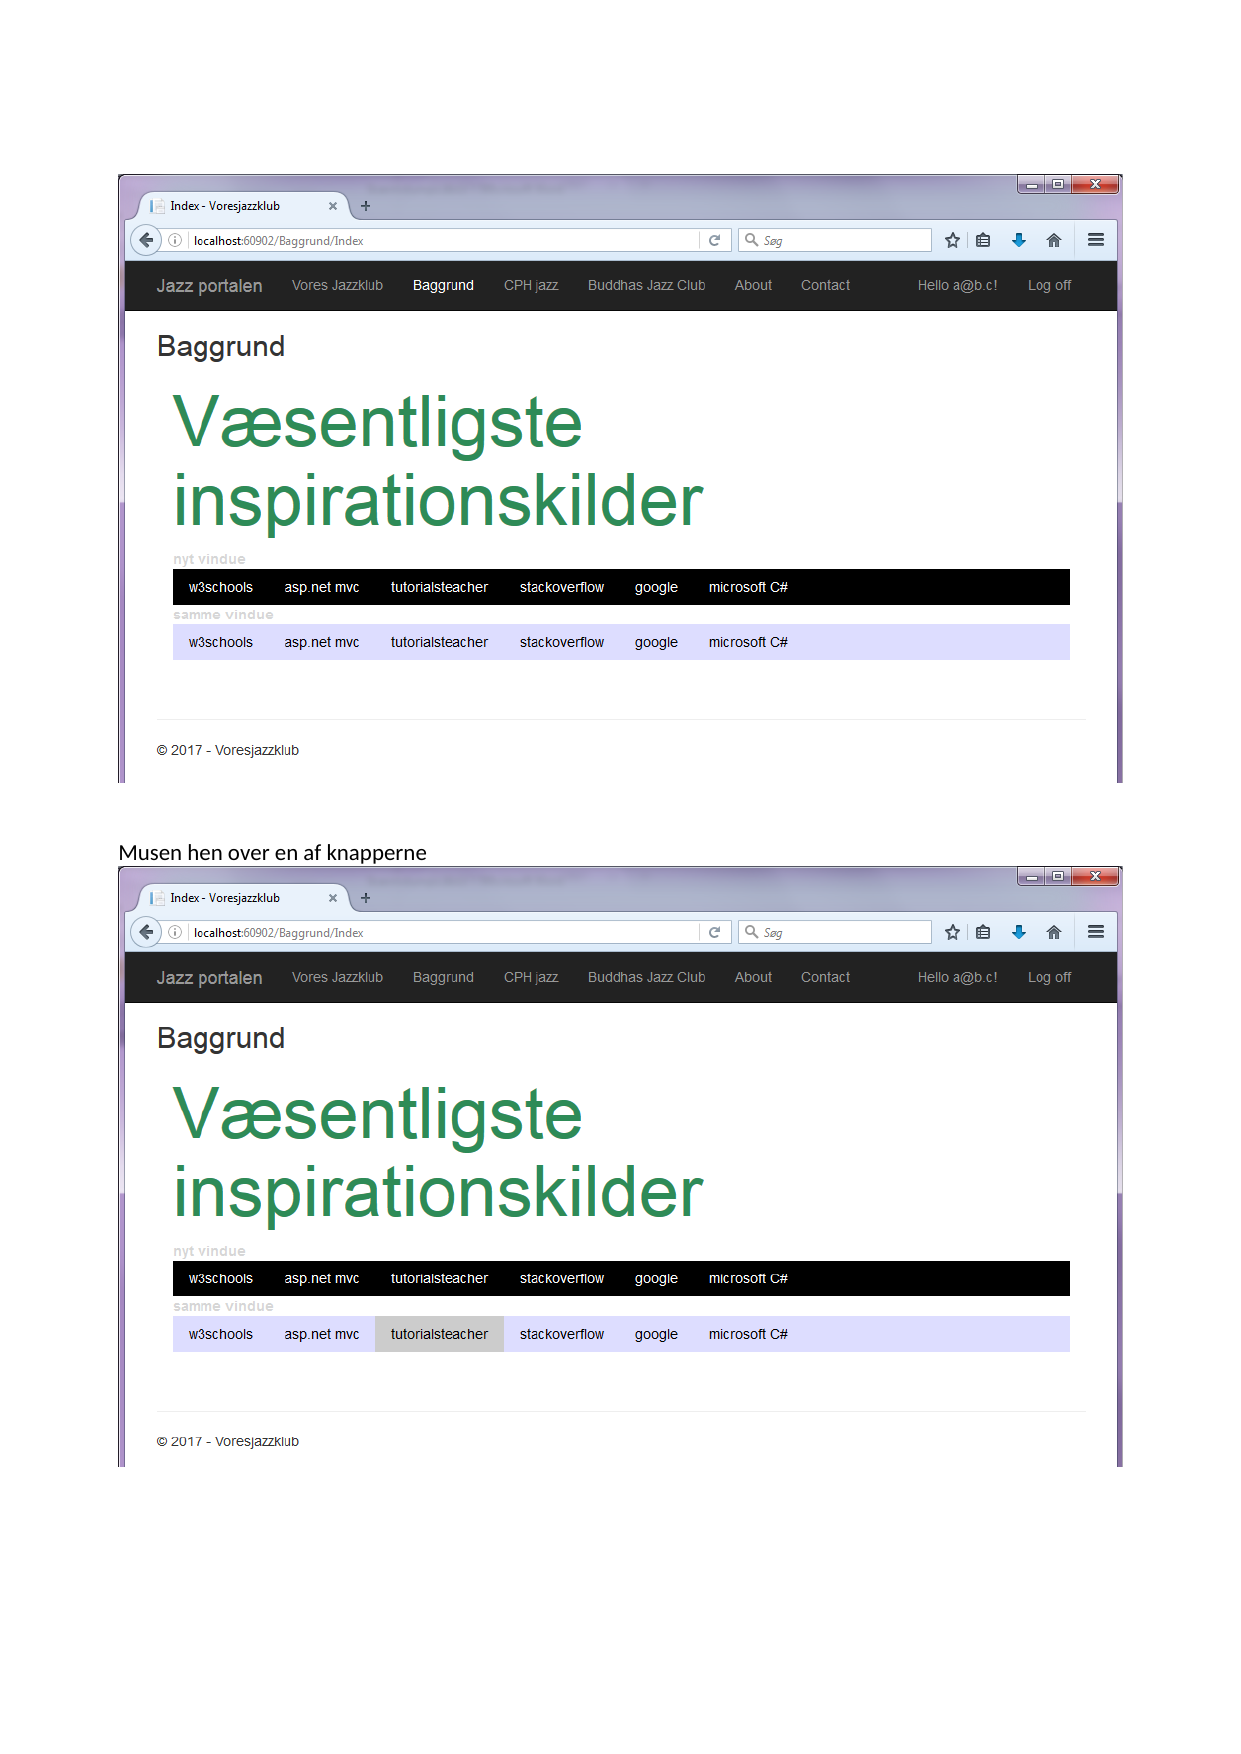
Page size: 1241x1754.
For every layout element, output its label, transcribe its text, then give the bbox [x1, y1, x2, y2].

picture [118, 174, 1123, 783]
text Musen hen over en af knapperne [118, 838, 1122, 866]
picture [118, 866, 1123, 1467]
